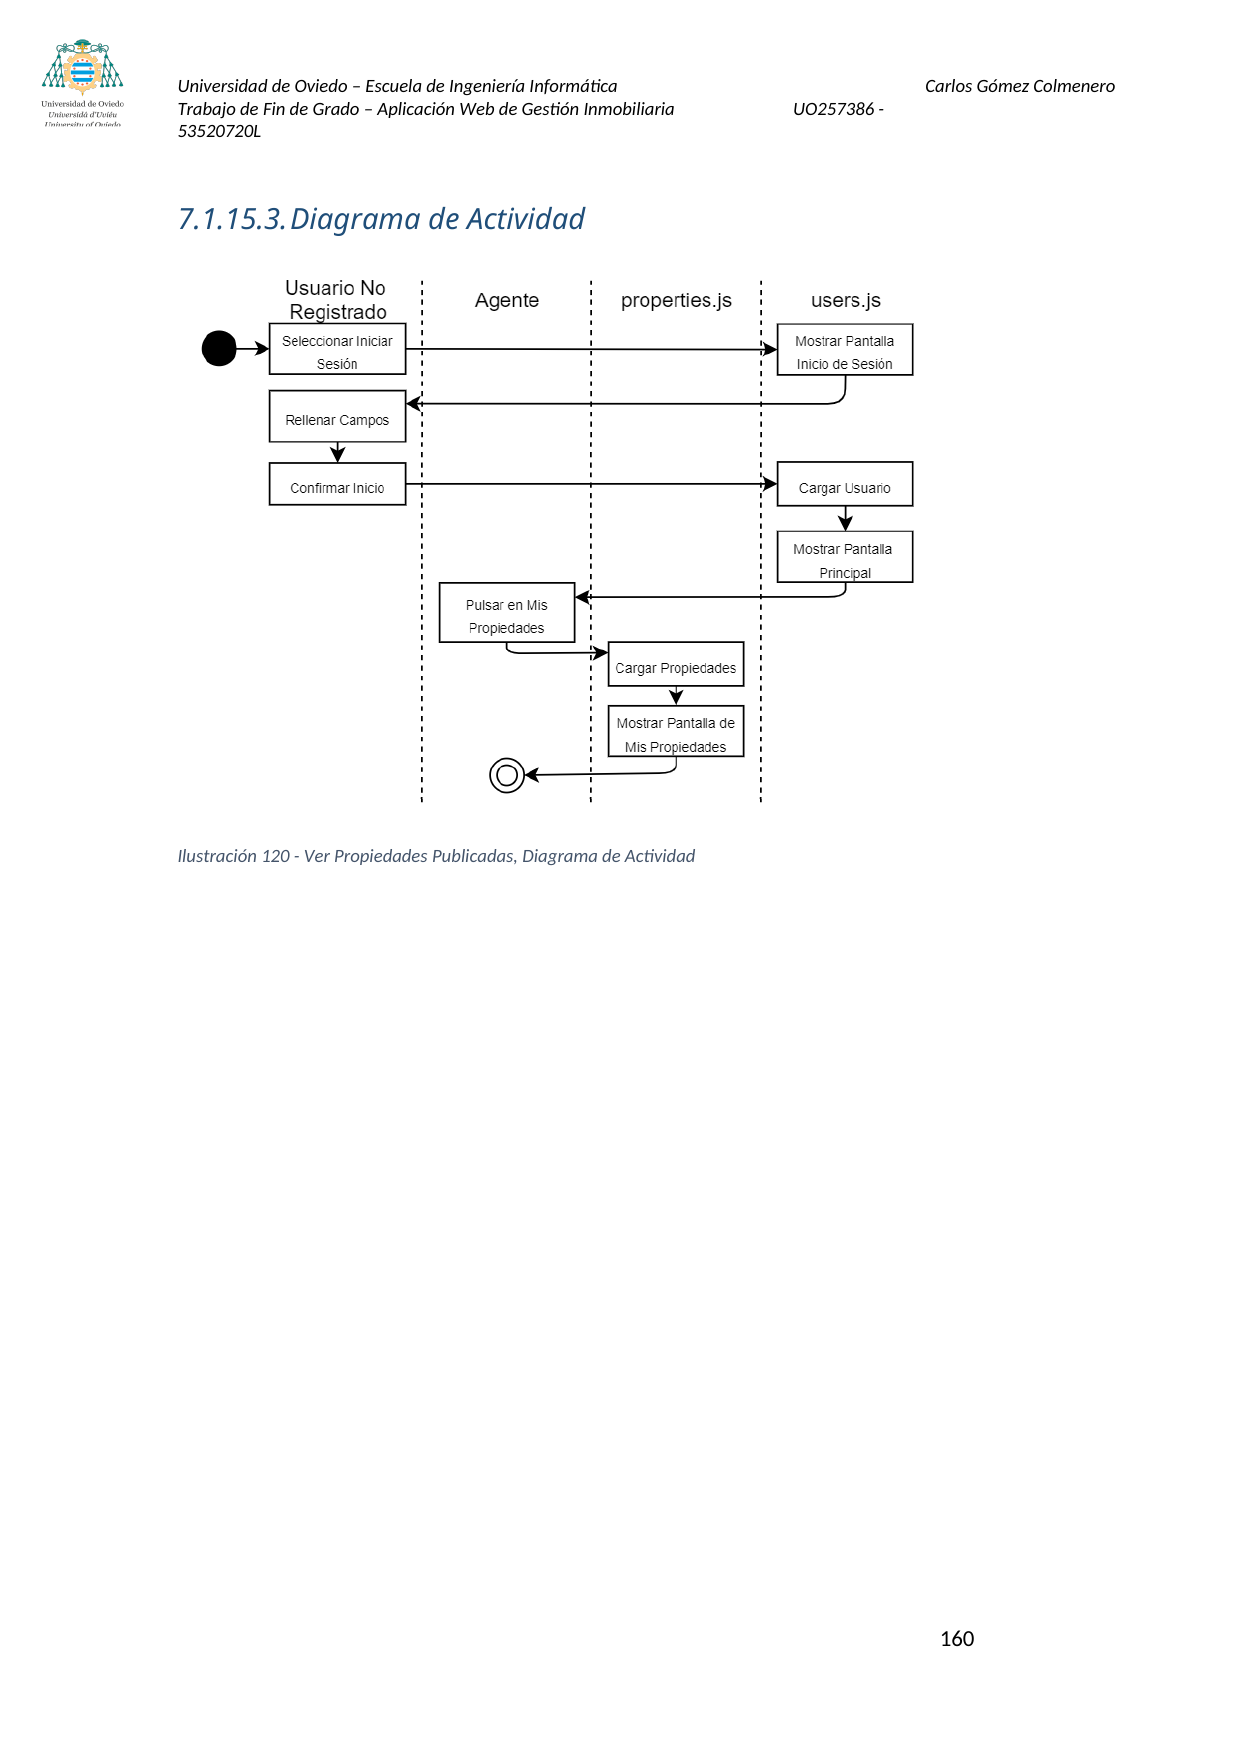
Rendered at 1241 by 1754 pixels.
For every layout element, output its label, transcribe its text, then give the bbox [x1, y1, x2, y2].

subtitle Diagrama de Actividad [177, 199, 974, 238]
text Ilustración 120 - Ver Propiedades Publicadas, Diagrama de Actividad [177, 844, 974, 867]
picture [177, 266, 970, 826]
picture [36, 38, 124, 126]
